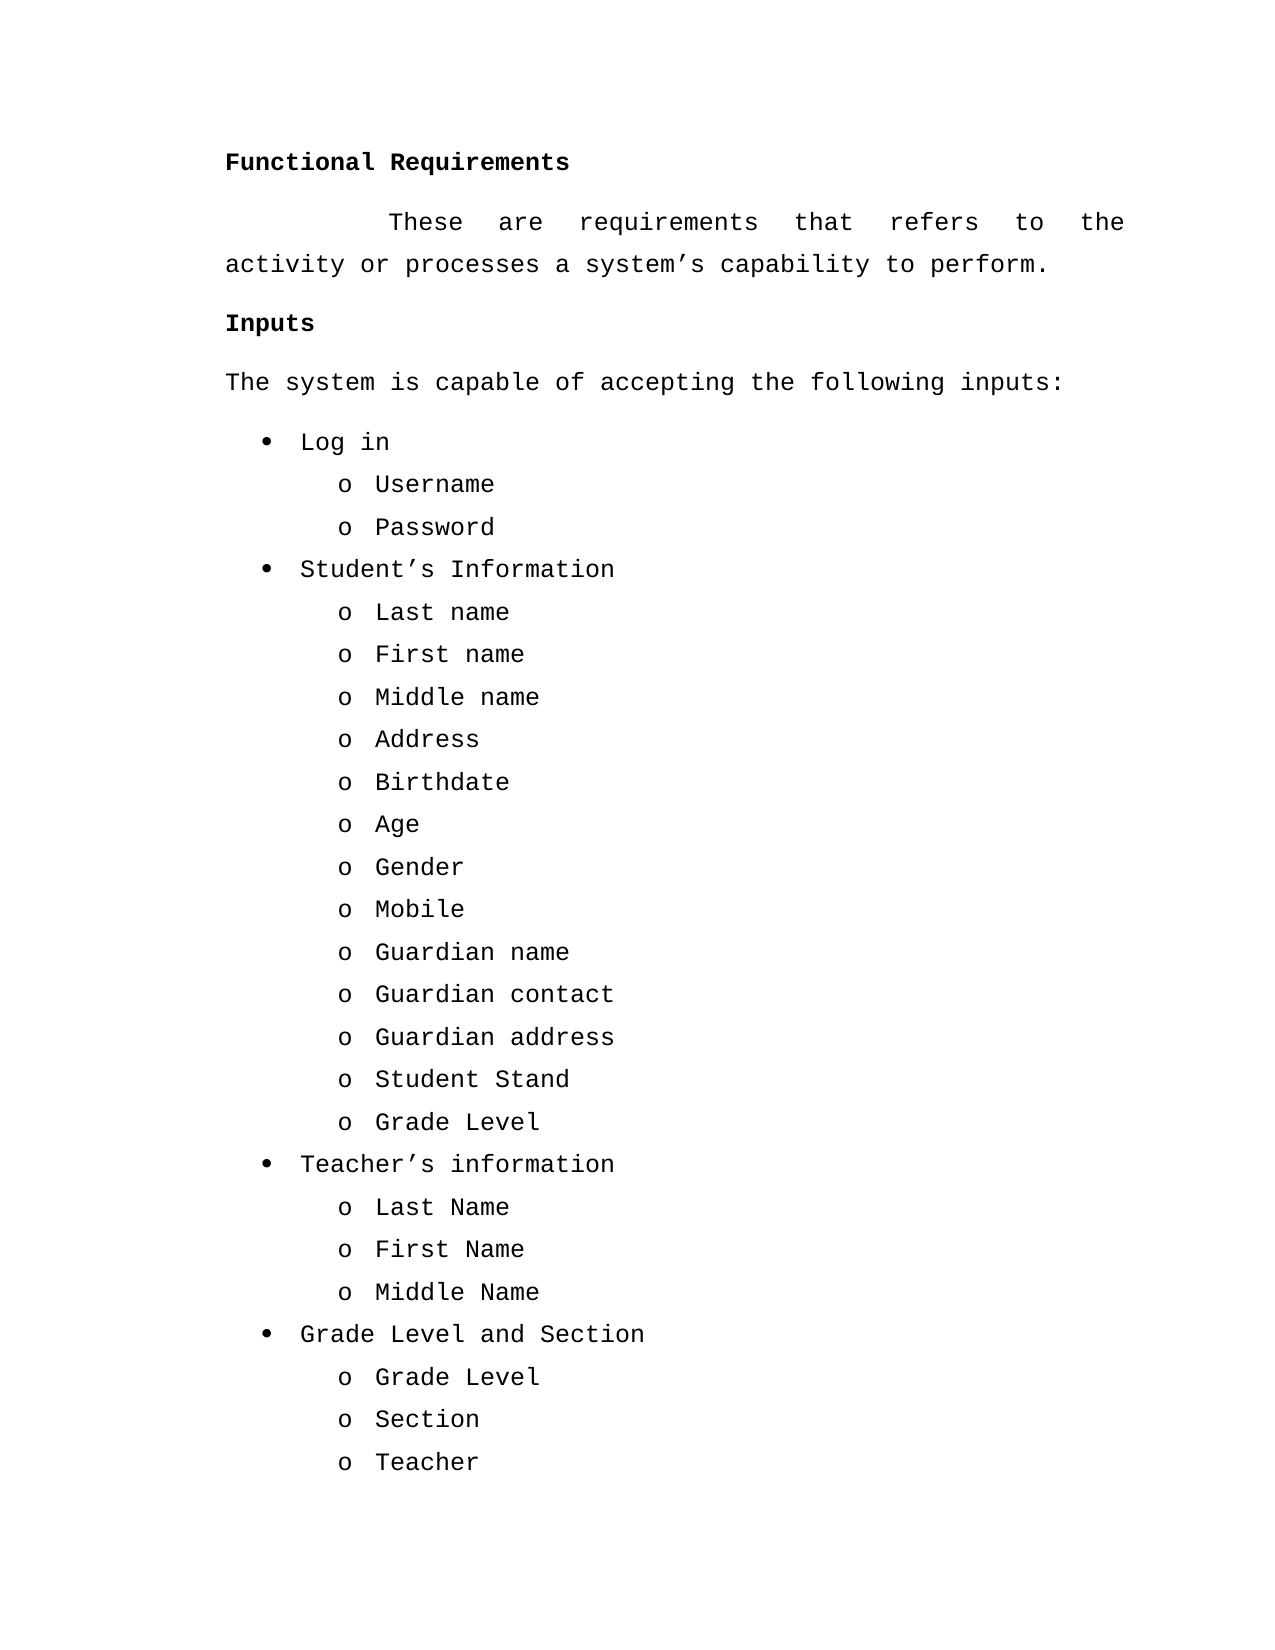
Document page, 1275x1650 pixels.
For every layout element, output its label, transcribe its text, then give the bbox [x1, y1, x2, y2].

list Student Stand [337, 1067, 1125, 1095]
list Middle Name [337, 1279, 1125, 1307]
text Functional Requirements [225, 150, 1125, 178]
list Grade Level [337, 1364, 1125, 1392]
text Inputs [225, 311, 1125, 339]
list First name [337, 642, 1125, 670]
list Grade Level [337, 1109, 1125, 1137]
list Student’s Information [262, 557, 1125, 585]
text These are requirements that refers to the activity or processes a system’s capability to perform. [225, 209, 1125, 280]
list Guardian name [337, 939, 1125, 967]
list Grade Level and Section [262, 1322, 1125, 1350]
list Teacher’s information [262, 1152, 1125, 1180]
text The system is capable of accepting the following inputs: [225, 370, 1125, 398]
list Last Name [337, 1194, 1125, 1222]
list First Name [337, 1237, 1125, 1265]
list Middle name [337, 684, 1125, 712]
list Guardian contact [337, 982, 1125, 1010]
list Guardian address [337, 1024, 1125, 1052]
list Teacher [337, 1449, 1125, 1477]
list Gender [337, 854, 1125, 882]
list Password [337, 514, 1125, 542]
list Last name [337, 599, 1125, 627]
list Birthdate [337, 769, 1125, 797]
list Address [337, 727, 1125, 755]
list Log in [262, 429, 1125, 457]
list Section [337, 1407, 1125, 1435]
list Mobile [337, 897, 1125, 925]
list Username [337, 472, 1125, 500]
list Age [337, 812, 1125, 840]
